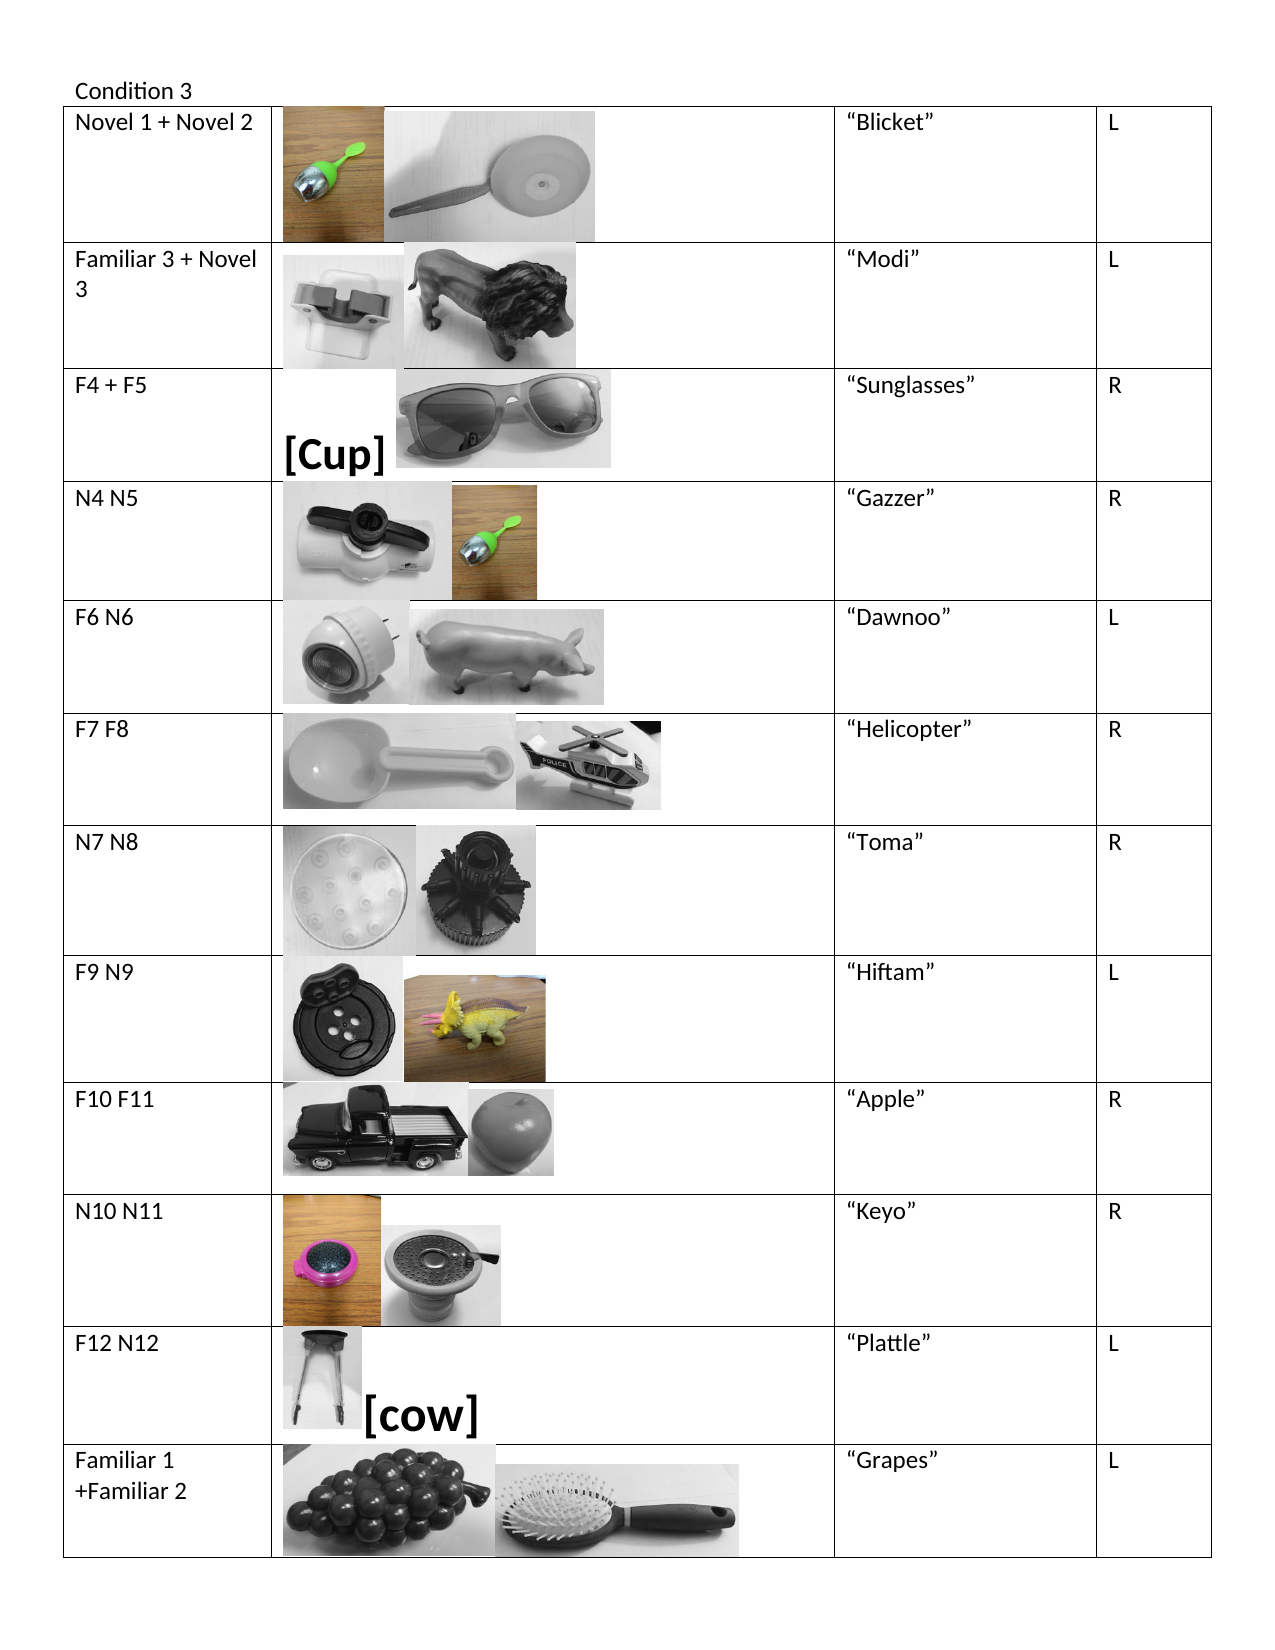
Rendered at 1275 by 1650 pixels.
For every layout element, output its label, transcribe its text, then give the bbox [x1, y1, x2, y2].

picture [283, 106, 611, 468]
table_cell N4 N5 [64, 482, 271, 600]
picture [283, 1195, 501, 1429]
table_cell [272, 714, 834, 825]
table_cell “Grapes” [835, 1445, 1096, 1557]
table_cell L [1097, 956, 1211, 1082]
table_cell Familiar 3 + Novel 3 [64, 243, 271, 368]
table_cell [496, 1445, 834, 1557]
table_cell N10 N11 [64, 1195, 271, 1326]
table_header “Blicket” [835, 107, 1096, 242]
table_cell F7 F8 [64, 714, 271, 825]
table_cell [272, 1195, 283, 1326]
table_cell [cow] [272, 1327, 834, 1443]
table_cell R [1097, 1083, 1211, 1194]
table_cell R [1097, 369, 1211, 481]
table_cell [272, 482, 283, 600]
picture [283, 975, 554, 1176]
table_cell L [1097, 243, 1211, 368]
table_cell “Toma” [835, 826, 1096, 955]
table_cell [272, 1083, 834, 1194]
table_cell R [1097, 482, 1211, 600]
table_cell [272, 243, 404, 368]
table_cell [272, 1445, 495, 1557]
picture [283, 713, 661, 810]
table_cell Familiar 1 +Familiar 2 [64, 1445, 271, 1557]
table_cell [536, 826, 834, 955]
table_cell R [1097, 1195, 1211, 1326]
table_cell [452, 482, 834, 600]
table_cell [382, 1195, 834, 1326]
table_cell “Modi” [835, 243, 1096, 368]
table_cell “Gazzer” [835, 482, 1096, 600]
picture [283, 1444, 739, 1557]
table_cell F6 N6 [64, 601, 271, 712]
table_cell F10 F11 [64, 1083, 271, 1194]
table_cell [576, 243, 834, 368]
table_cell “Keyo” [835, 1195, 1096, 1326]
table_cell F12 N12 [64, 1327, 271, 1443]
table_header L [1097, 107, 1211, 242]
table_cell F9 N9 [64, 956, 271, 1082]
picture [283, 825, 536, 1081]
table_cell “Hiftam” [835, 956, 1096, 1082]
table_cell R [1097, 714, 1211, 825]
table_cell [272, 956, 834, 1082]
table_cell L [1097, 1327, 1211, 1443]
table_cell “Helicopter” [835, 714, 1096, 825]
table_cell [272, 826, 283, 955]
table_cell “Dawnoo” [835, 601, 1096, 712]
table_cell “Plattle” [835, 1327, 1096, 1443]
table_cell N7 N8 [64, 826, 271, 955]
picture [283, 481, 604, 705]
table_cell R [1097, 826, 1211, 955]
table_header [385, 107, 834, 242]
table_header [272, 107, 283, 242]
table_cell [272, 601, 834, 712]
table_cell “Apple” [835, 1083, 1096, 1194]
table_cell L [1097, 601, 1211, 712]
table_cell “Sunglasses” [835, 369, 1096, 481]
table_cell F4 + F5 [64, 369, 271, 481]
table_cell L [1097, 1445, 1211, 1557]
table_cell [Cup] [272, 369, 834, 481]
text Condition 3 [75, 75, 1200, 106]
table_header Novel 1 + Novel 2 [64, 107, 271, 242]
